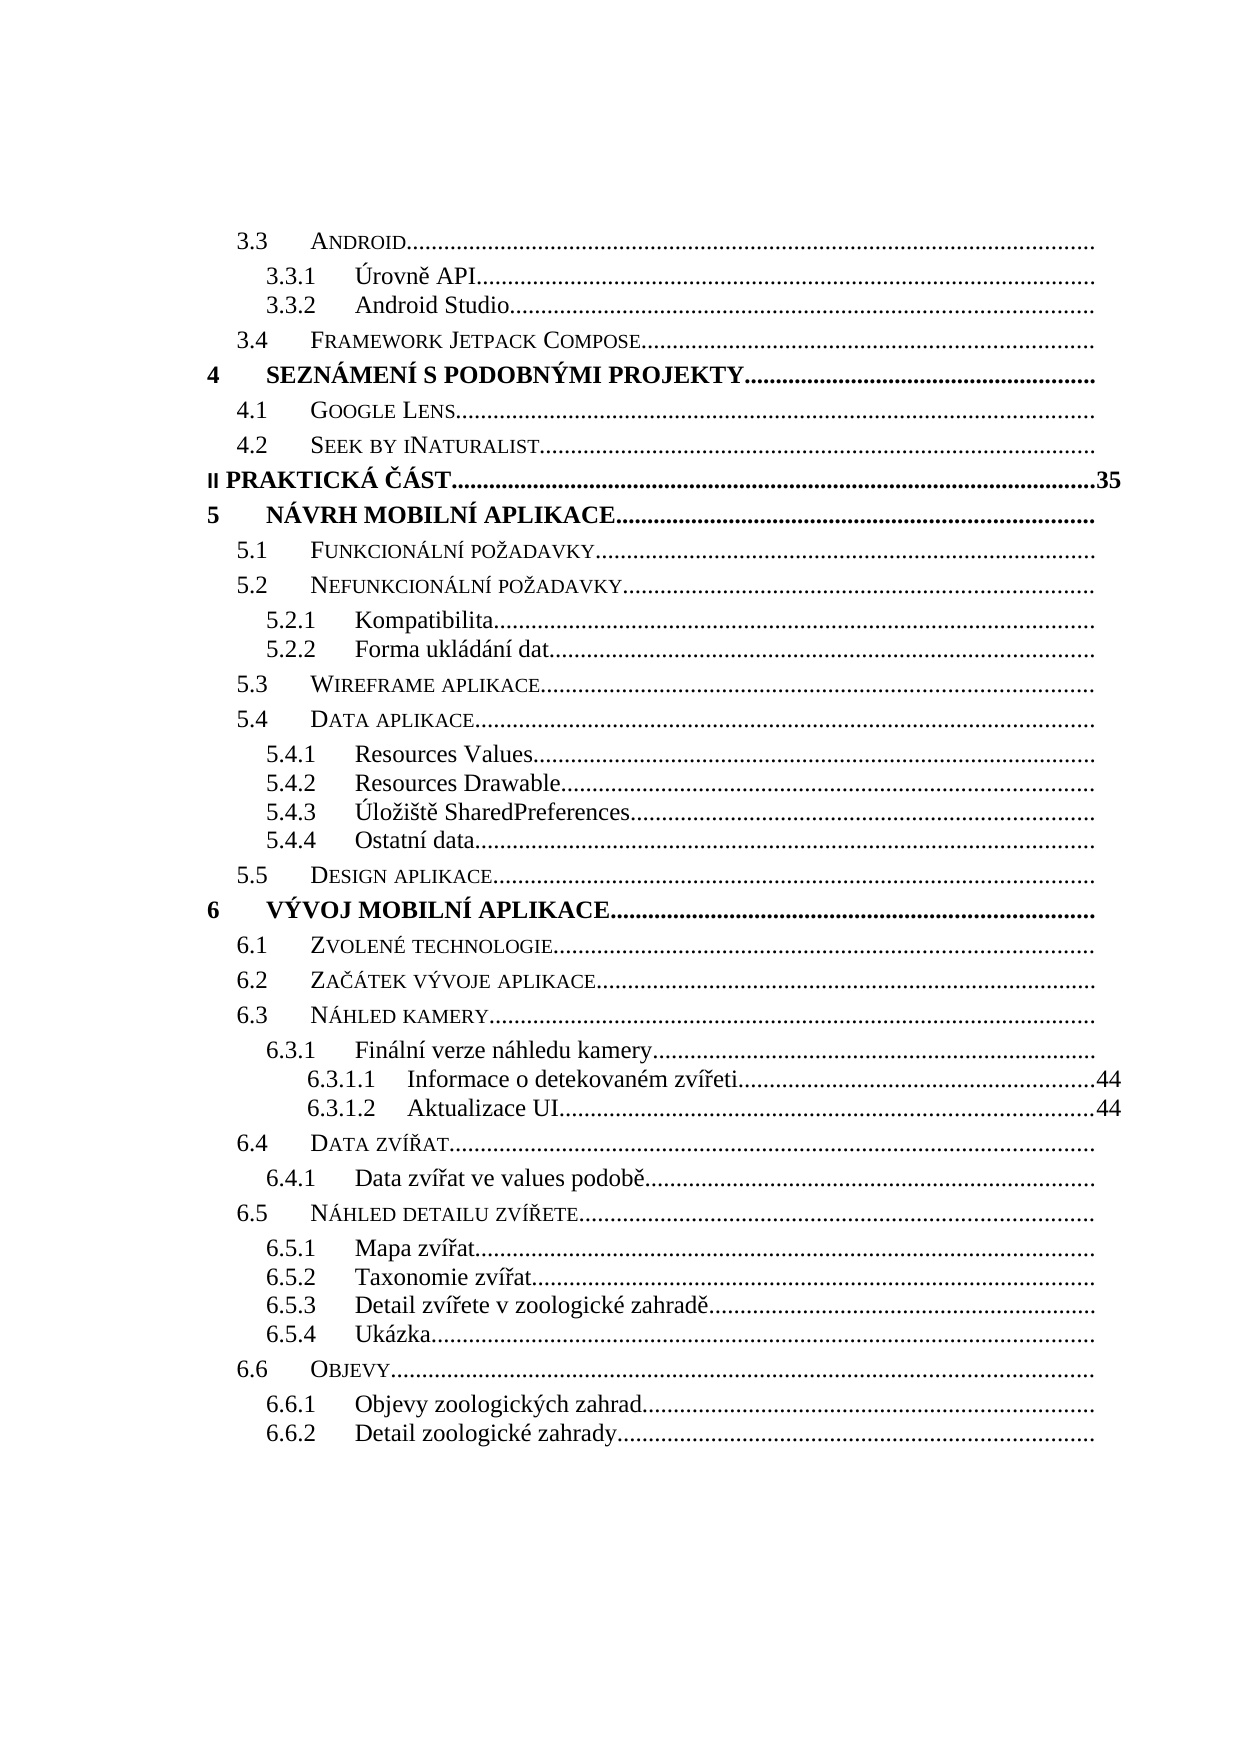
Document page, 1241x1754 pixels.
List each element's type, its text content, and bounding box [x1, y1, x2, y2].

text 5 návrh mobilní aplikace 36 [207, 501, 1063, 529]
text 6.5.1 Mapa zvířat 48 [266, 1233, 1063, 1262]
text 4.1 Google Lens 34 [236, 395, 1063, 424]
text 5.1 Funkcionální požadavky 36 [236, 536, 1063, 564]
text 3.3 Android 30 [236, 226, 1063, 255]
text 6.5.4 Ukázka 49 [266, 1319, 1063, 1348]
text 6.6 Objevy 50 [236, 1354, 1063, 1383]
text 4 Seznámení s podobnými projekty 34 [207, 360, 1063, 389]
text 6.6.1 Objevy zoologických zahrad 51 [266, 1389, 1063, 1418]
text Praktická část 35 [207, 465, 1122, 494]
text 6.3.1.2 Aktualizace UI 44 [307, 1093, 1122, 1122]
text 3.4 Framework Jetpack Compose 33 [236, 325, 1063, 354]
text 6.4.1 Data zvířat ve values podobě 47 [266, 1163, 1063, 1192]
text 6.2 Začátek vývoje aplikace 41 [236, 966, 1063, 994]
text 5.2.2 Forma ukládání dat 38 [266, 634, 1063, 663]
text 4.2 Seek by iNaturalist 34 [236, 430, 1063, 459]
text 5.5 Design aplikace 40 [236, 861, 1063, 889]
text 5.4.4 Ostatní data 40 [266, 826, 1063, 854]
text 6.5 Náhled detailu zvířete 47 [236, 1198, 1063, 1227]
text 6.5.3 Detail zvířete v zoologické zahradě 49 [266, 1291, 1063, 1319]
text 6.3.1 Finální verze náhledu kamery 43 [266, 1036, 1063, 1064]
text 6.3.1.1 Informace o detekovaném zvířeti 44 [307, 1064, 1122, 1093]
text 5.4.2 Resources Drawable 40 [266, 768, 1063, 797]
text 5.2.1 Kompatibilita 37 [266, 606, 1063, 634]
text 5.4.3 Úložiště SharedPreferences 40 [266, 797, 1063, 826]
text 6.5.2 Taxonomie zvířat 49 [266, 1262, 1063, 1291]
text 6.3 Náhled kamery 42 [236, 1001, 1063, 1029]
text 6.4 Data zvířat 45 [236, 1128, 1063, 1157]
text 5.4.1 Resources Values 39 [266, 739, 1063, 768]
text 6.1 Zvolené technologie 41 [236, 931, 1063, 959]
text 3.3.1 Úrovně API 30 [266, 261, 1063, 290]
text 6 Vývoj mobilní aplikace 41 [207, 896, 1063, 924]
text 5.4 Data aplikace 39 [236, 704, 1063, 733]
text 3.3.2 Android Studio 32 [266, 290, 1063, 319]
text 6.6.2 Detail zoologické zahrady 52 [266, 1418, 1063, 1447]
text 5.2 Nefunkcionální požadavky 37 [236, 571, 1063, 599]
text 5.3 Wireframe aplikace 38 [236, 669, 1063, 698]
